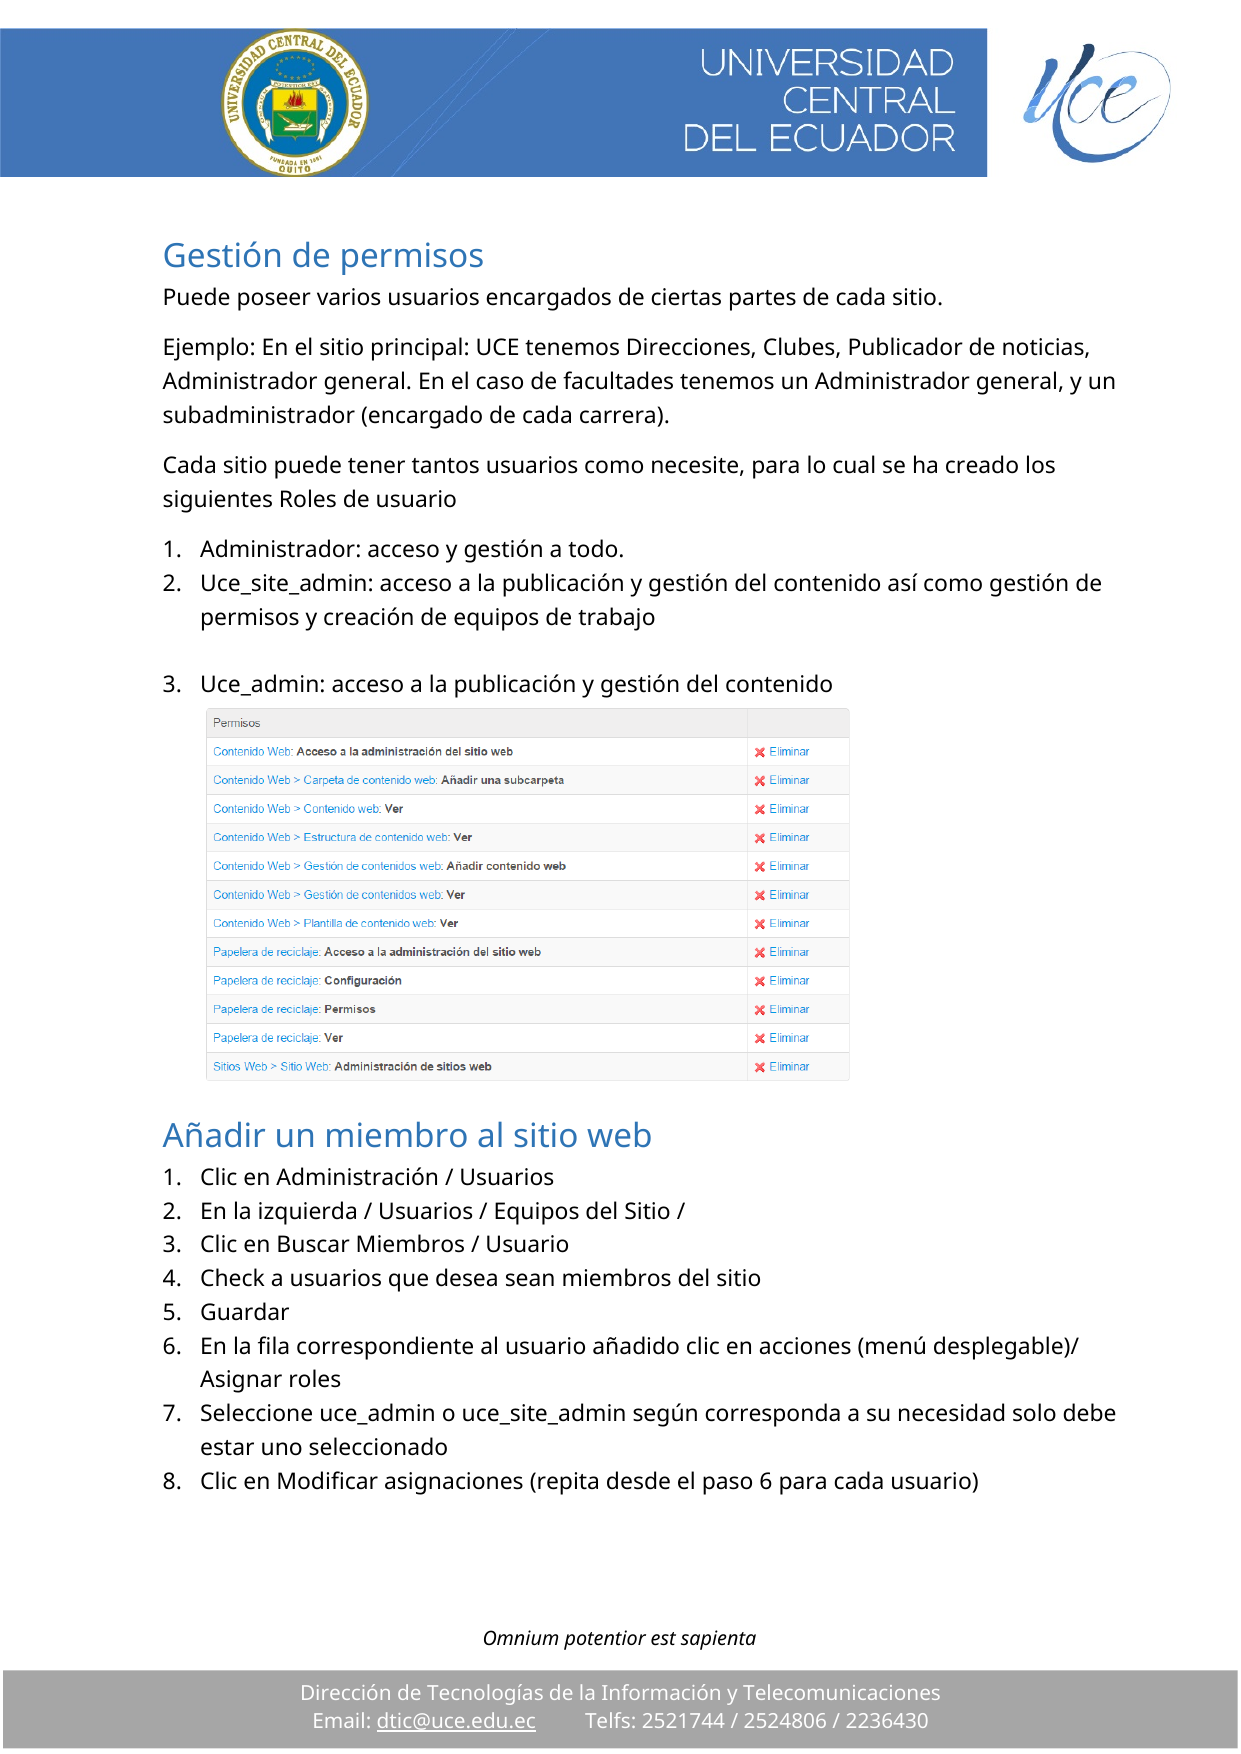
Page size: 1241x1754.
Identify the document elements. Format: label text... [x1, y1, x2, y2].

list Uce_site_admin: acceso a la publicación y gestión del contenido así como gestión de permisos y creación de equipos de trabajo [162, 567, 1152, 632]
list Administrador: acceso y gestión a todo. [162, 533, 1152, 564]
list Seleccione uce_admin o uce_site_admin según corresponda a su necesidad solo debe estar uno seleccionado [162, 1397, 1152, 1462]
picture [0, 28, 1241, 177]
picture [200, 702, 855, 1085]
text Ejemplo: En el sitio principal: UCE tenemos Direcciones, Clubes, Publicador de noticias, Administrador general. En el caso de facultades tenemos un Administrador general, y un subadministrador (encargado de cada carrera). [162, 331, 1152, 430]
subtitle Gestión de permisos [162, 232, 1152, 277]
list Check a usuarios que desea sean miembros del sitio [162, 1262, 1152, 1293]
list Clic en Modificar asignaciones (repita desde el paso 6 para cada usuario) [162, 1465, 1152, 1496]
list Clic en Administración / Usuarios [162, 1161, 1152, 1192]
list En la izquierda / Usuarios / Equipos del Sitio / [162, 1195, 1152, 1226]
list En la fila correspondiente al usuario añadido clic en acciones (menú desplegable)/ Asignar roles [162, 1330, 1152, 1395]
text Cada sitio puede tener tantos usuarios como necesite, para lo cual se ha creado los siguientes Roles de usuario [162, 449, 1152, 514]
subtitle Añadir un miembro al sitio web [162, 1112, 1152, 1157]
list Clic en Buscar Miembros / Usuario [162, 1228, 1152, 1260]
list Uce_admin: acceso a la publicación y gestión del contenido [162, 668, 1152, 699]
list Guardar [162, 1296, 1152, 1327]
text Puede poseer varios usuarios encargados de ciertas partes de cada sitio. [162, 281, 1152, 312]
